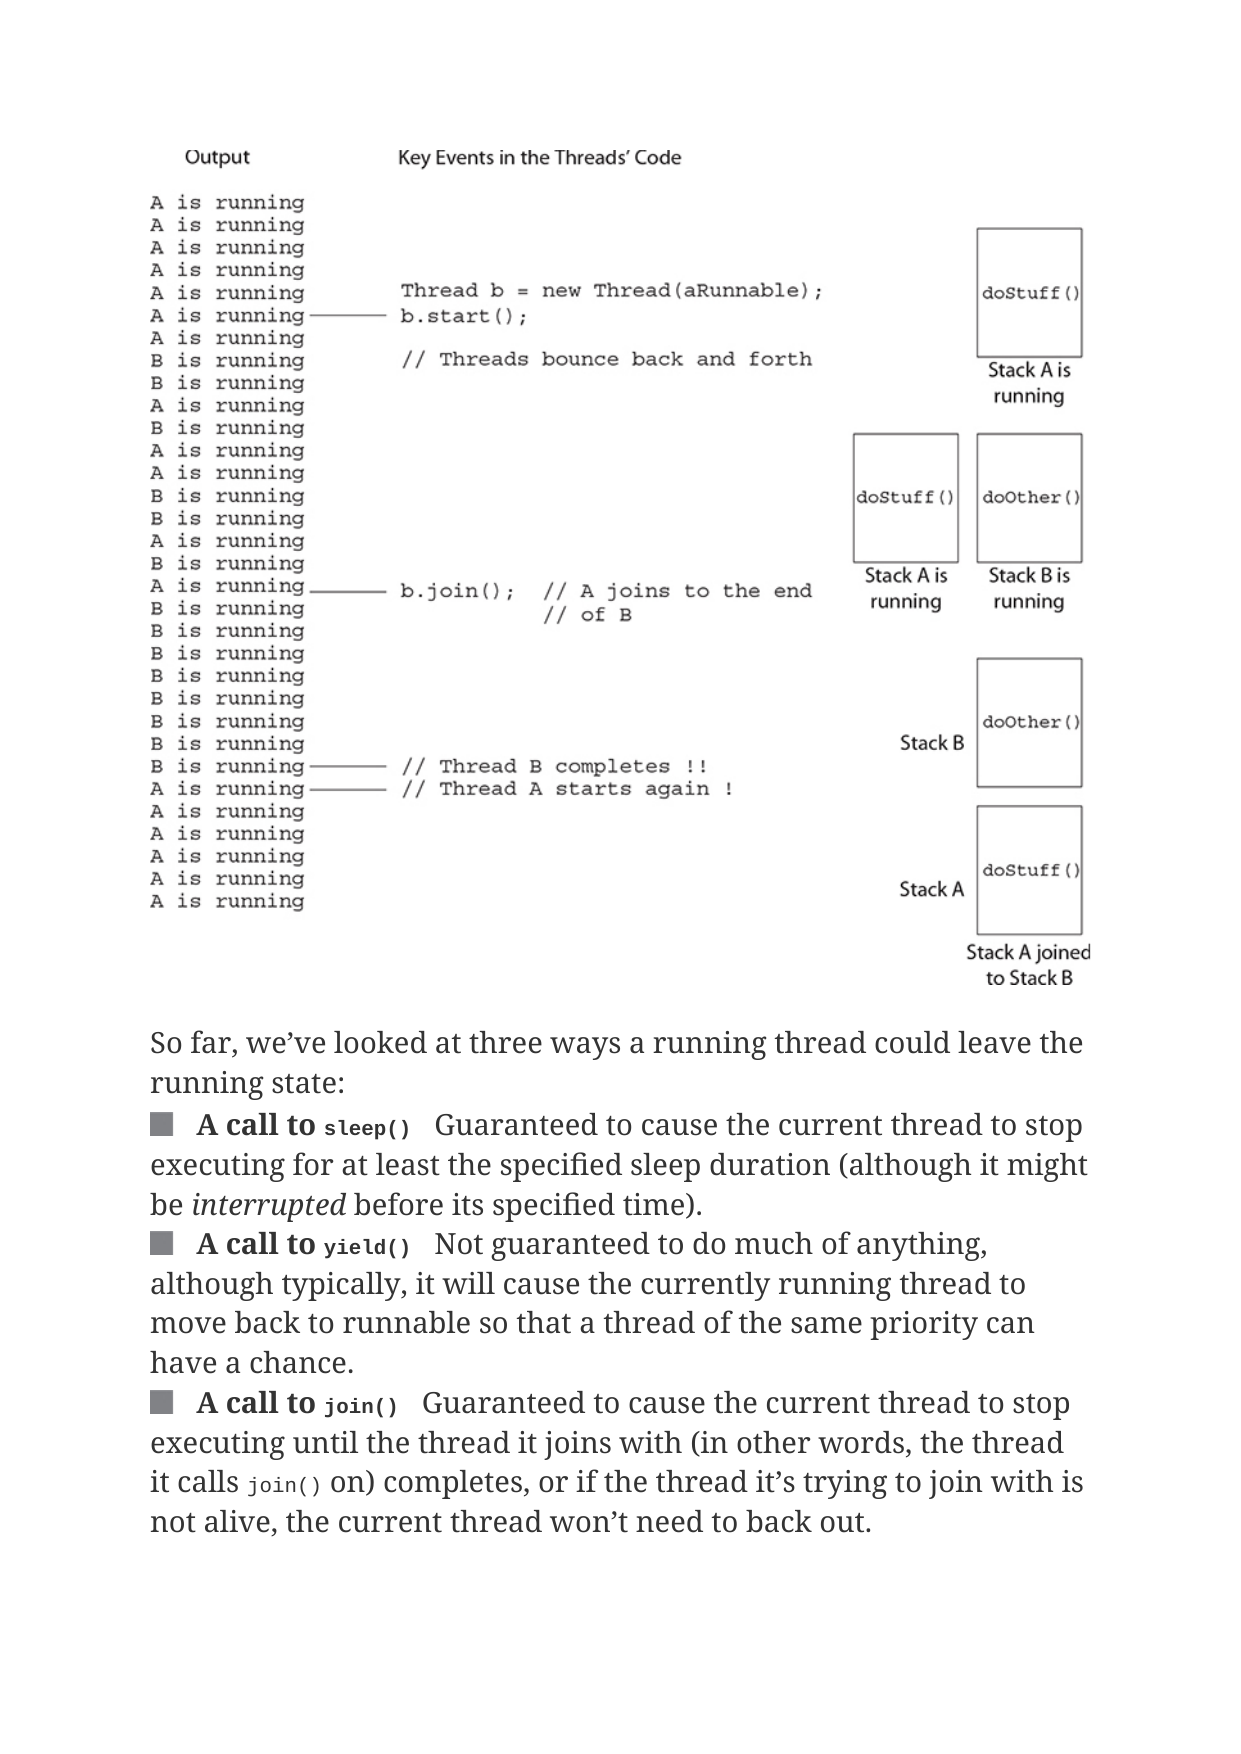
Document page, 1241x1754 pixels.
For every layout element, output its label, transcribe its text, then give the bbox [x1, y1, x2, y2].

picture [150, 1112, 174, 1136]
picture [150, 1390, 174, 1414]
text A call to join() Guaranteed to cause the current thread to stop executing until the thread it joins with (in other words, the thread it calls join() on) completes, or if the thread it’s trying to join with is not alive, the current thread won’t need to back out. [150, 1382, 1090, 1541]
text A call to yield() Not guaranteed to do much of anything, although typically, it will cause the currently running thread to move back to runnable so that a thread of the same priority can have a chance. [150, 1223, 1090, 1382]
text A call to sleep() Guaranteed to cause the current thread to stop executing for at least the specified sleep duration (although it might be interrupted before its specified time). [150, 1104, 1090, 1223]
picture [150, 150, 1091, 985]
picture [150, 1231, 174, 1255]
text So far, we’ve looked at three ways a running thread could leave the running state: [150, 1022, 1090, 1102]
